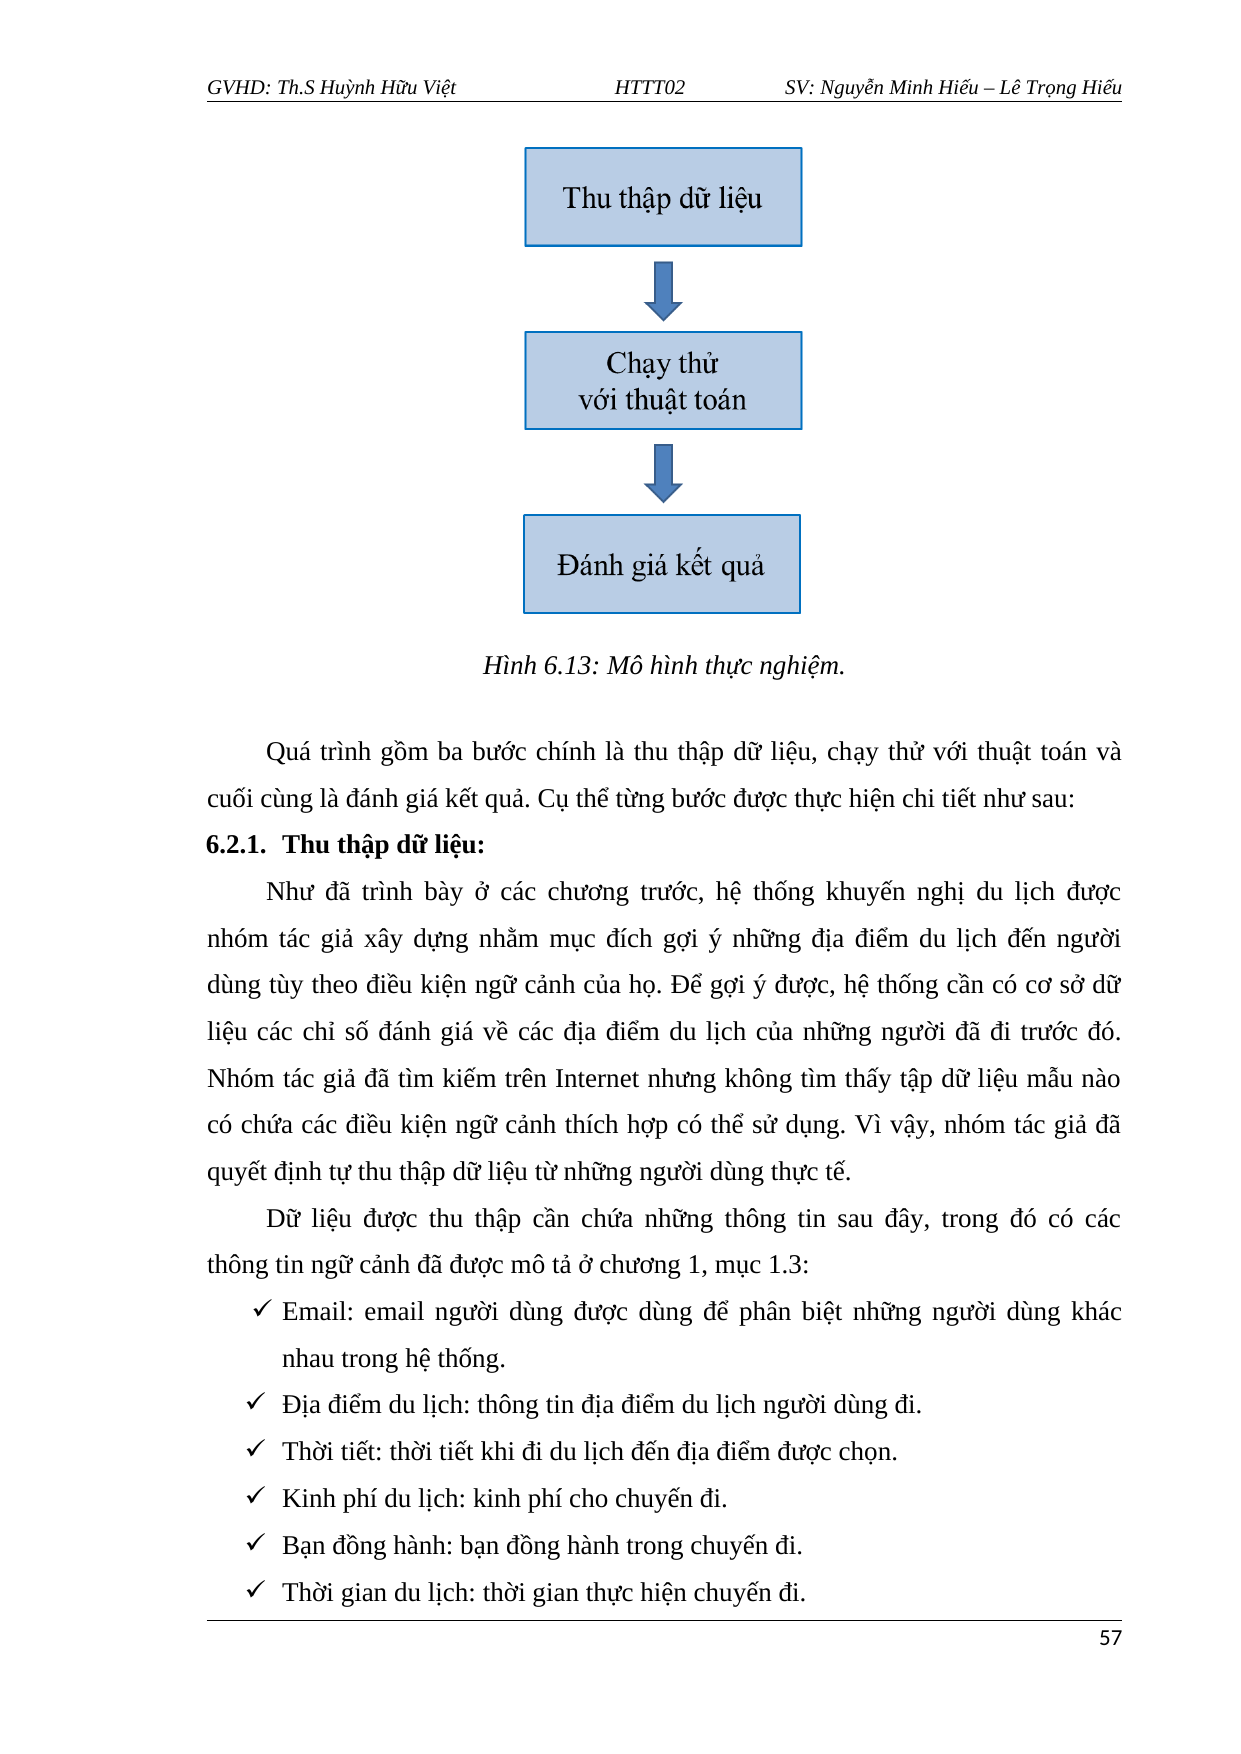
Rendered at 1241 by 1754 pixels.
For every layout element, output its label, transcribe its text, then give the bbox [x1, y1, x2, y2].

text Hình 6.13: Mô hình thực nghiệm. [207, 649, 1122, 680]
list Email: email người dùng được dùng để phân biệt những người dùng khác nhau trong hệ thống. [251, 1295, 1122, 1373]
text Dữ liệu được thu thập cần chứa những thông tin sau đây, trong đó có các thông tin ngữ cảnh đã được mô tả ở chương 1, mục 1.3: [207, 1202, 1122, 1279]
list Kinh phí du lịch: kinh phí cho chuyến đi. [244, 1482, 1122, 1513]
list Thời tiết: thời tiết khi đi du lịch đến địa điểm được chọn. [244, 1435, 1122, 1467]
picture [498, 130, 831, 635]
list Bạn đồng hành: bạn đồng hành trong chuyến đi. [244, 1529, 1122, 1560]
text Quá trình gồm ba bước chính là thu thập dữ liệu, chạy thử với thuật toán và cuối cùng là đánh giá kết quả. Cụ thể từng bước được thực hiện chi tiết như sau: [207, 735, 1122, 813]
list Thời gian du lịch: thời gian thực hiện chuyến đi. [244, 1576, 1122, 1607]
text Như đã trình bày ở các chương trước, hệ thống khuyến nghị du lịch được nhóm tác giả xây dựng nhằm mục đích gợi ý những địa điểm du lịch đến người dùng tùy theo điều kiện ngữ cảnh của họ. Để gợi ý được, hệ thống cần có cơ sở dữ liệu các chỉ số đánh giá về các địa điểm du lịch của những người đã đi trước đó. Nhóm tác giả đã tìm kiếm trên Internet nhưng không tìm thấy tập dữ liệu mẫu nào có chứa các điều kiện ngữ cảnh thích hợp có thể sử dụng. Vì vậy, nhóm tác giả đã quyết định tự thu thập dữ liệu từ những người dùng thực tế. [207, 875, 1122, 1186]
subtitle Thu thập dữ liệu: [206, 828, 1122, 859]
list Địa điểm du lịch: thông tin địa điểm du lịch người dùng đi. [244, 1388, 1122, 1420]
